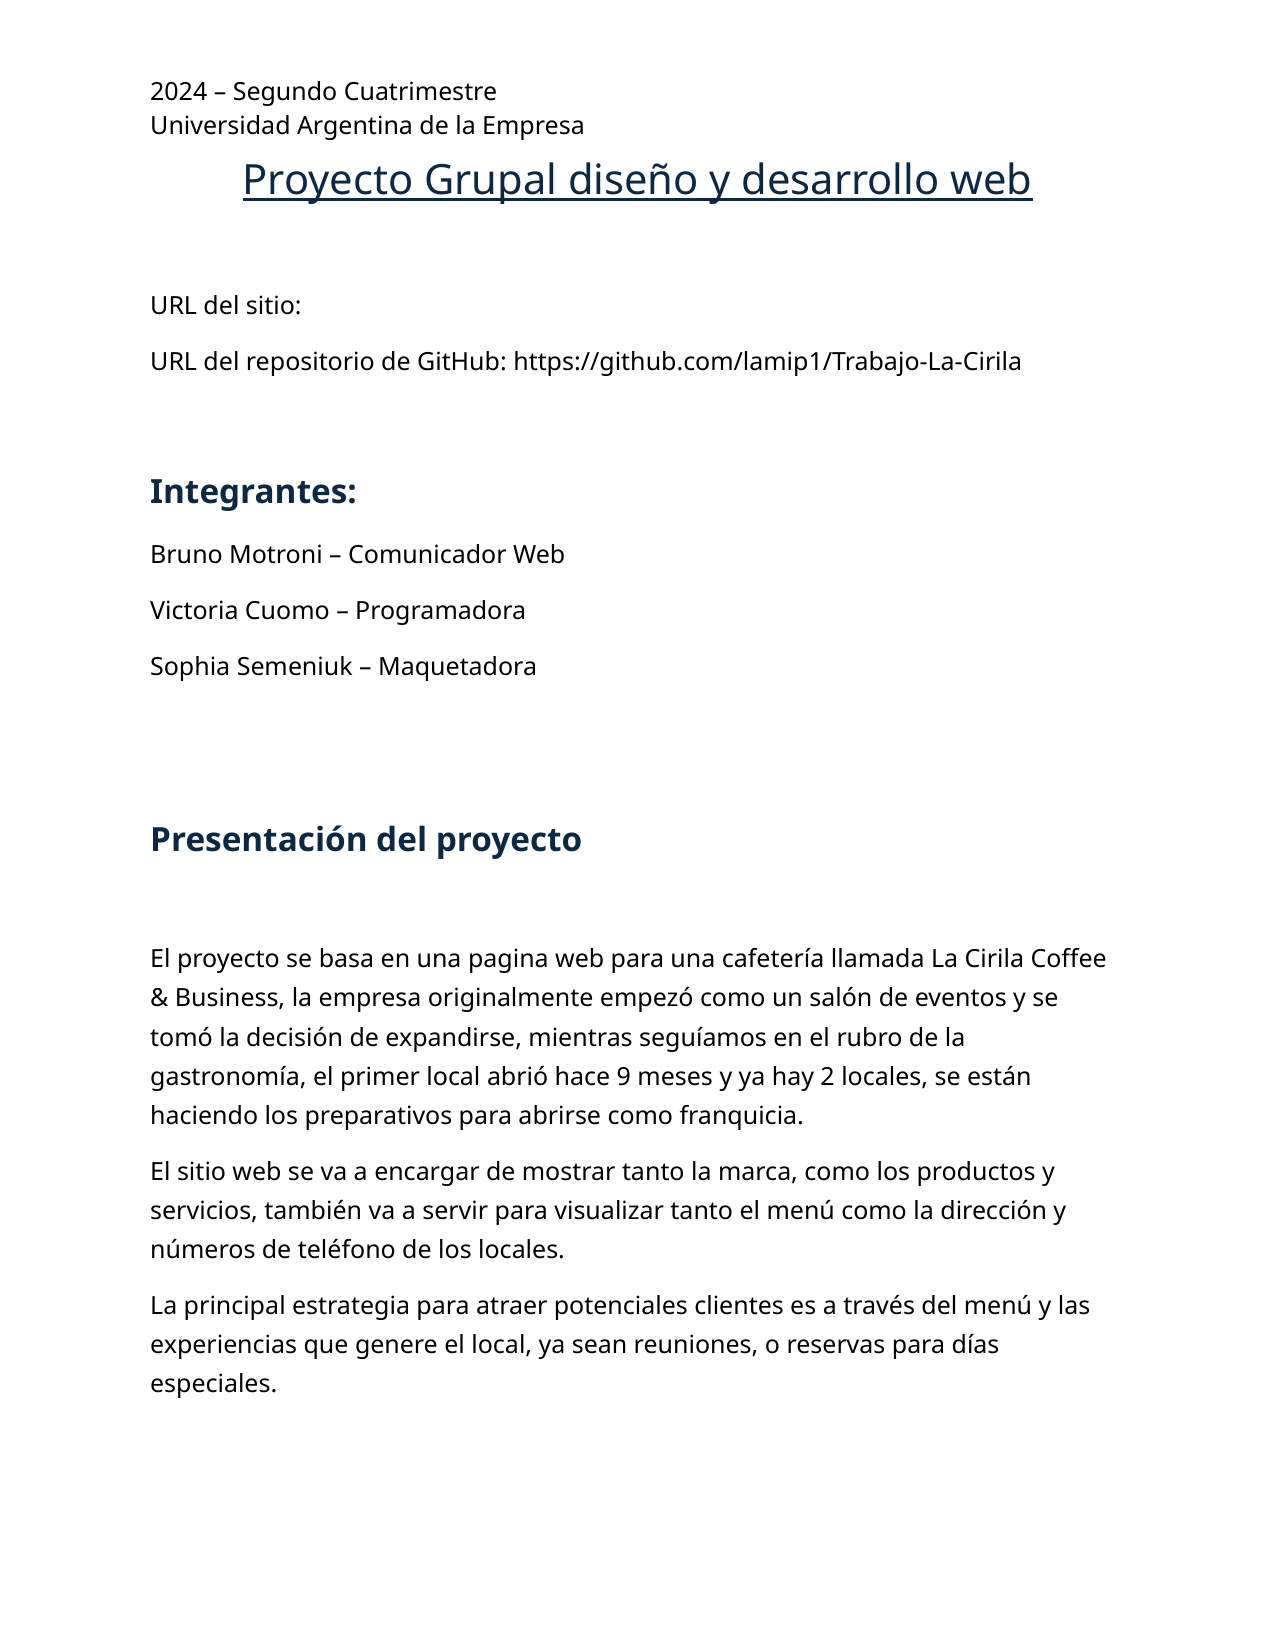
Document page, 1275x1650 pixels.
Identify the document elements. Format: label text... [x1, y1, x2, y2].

text El sitio web se va a encargar de mostrar tanto la marca, como los productos y servicios, también va a servir para visualizar tanto el menú como la dirección y números de teléfono de los locales. [150, 1153, 1125, 1266]
text Sophia Semeniuk – Maquetadora [150, 649, 1125, 683]
text Integrantes: [150, 468, 1125, 514]
text La principal estrategia para atraer potenciales clientes es a través del menú y las experiencias que genere el local, ya sean reuniones, o reservas para días especiales. [150, 1288, 1125, 1400]
text Bruno Motroni – Comunicador Web [150, 537, 1125, 571]
text Victoria Cuomo – Programadora [150, 593, 1125, 627]
text Proyecto Grupal diseño y desarrollo web [150, 150, 1125, 207]
text Presentación del proyecto [150, 816, 1125, 862]
text URL del sitio: [150, 288, 1125, 322]
text El proyecto se basa en una pagina web para una cafetería llamada La Cirila Coffee & Business, la empresa originalmente empezó como un salón de eventos y se tomó la decisión de expandirse, mientras seguíamos en el rubro de la gastronomía, el primer local abrió hace 9 meses y ya hay 2 locales, se están haciendo los preparativos para abrirse como franquicia. [150, 941, 1125, 1132]
text URL del repositorio de GitHub: https://github.com/lamip1/Trabajo-La-Cirila [150, 343, 1125, 378]
